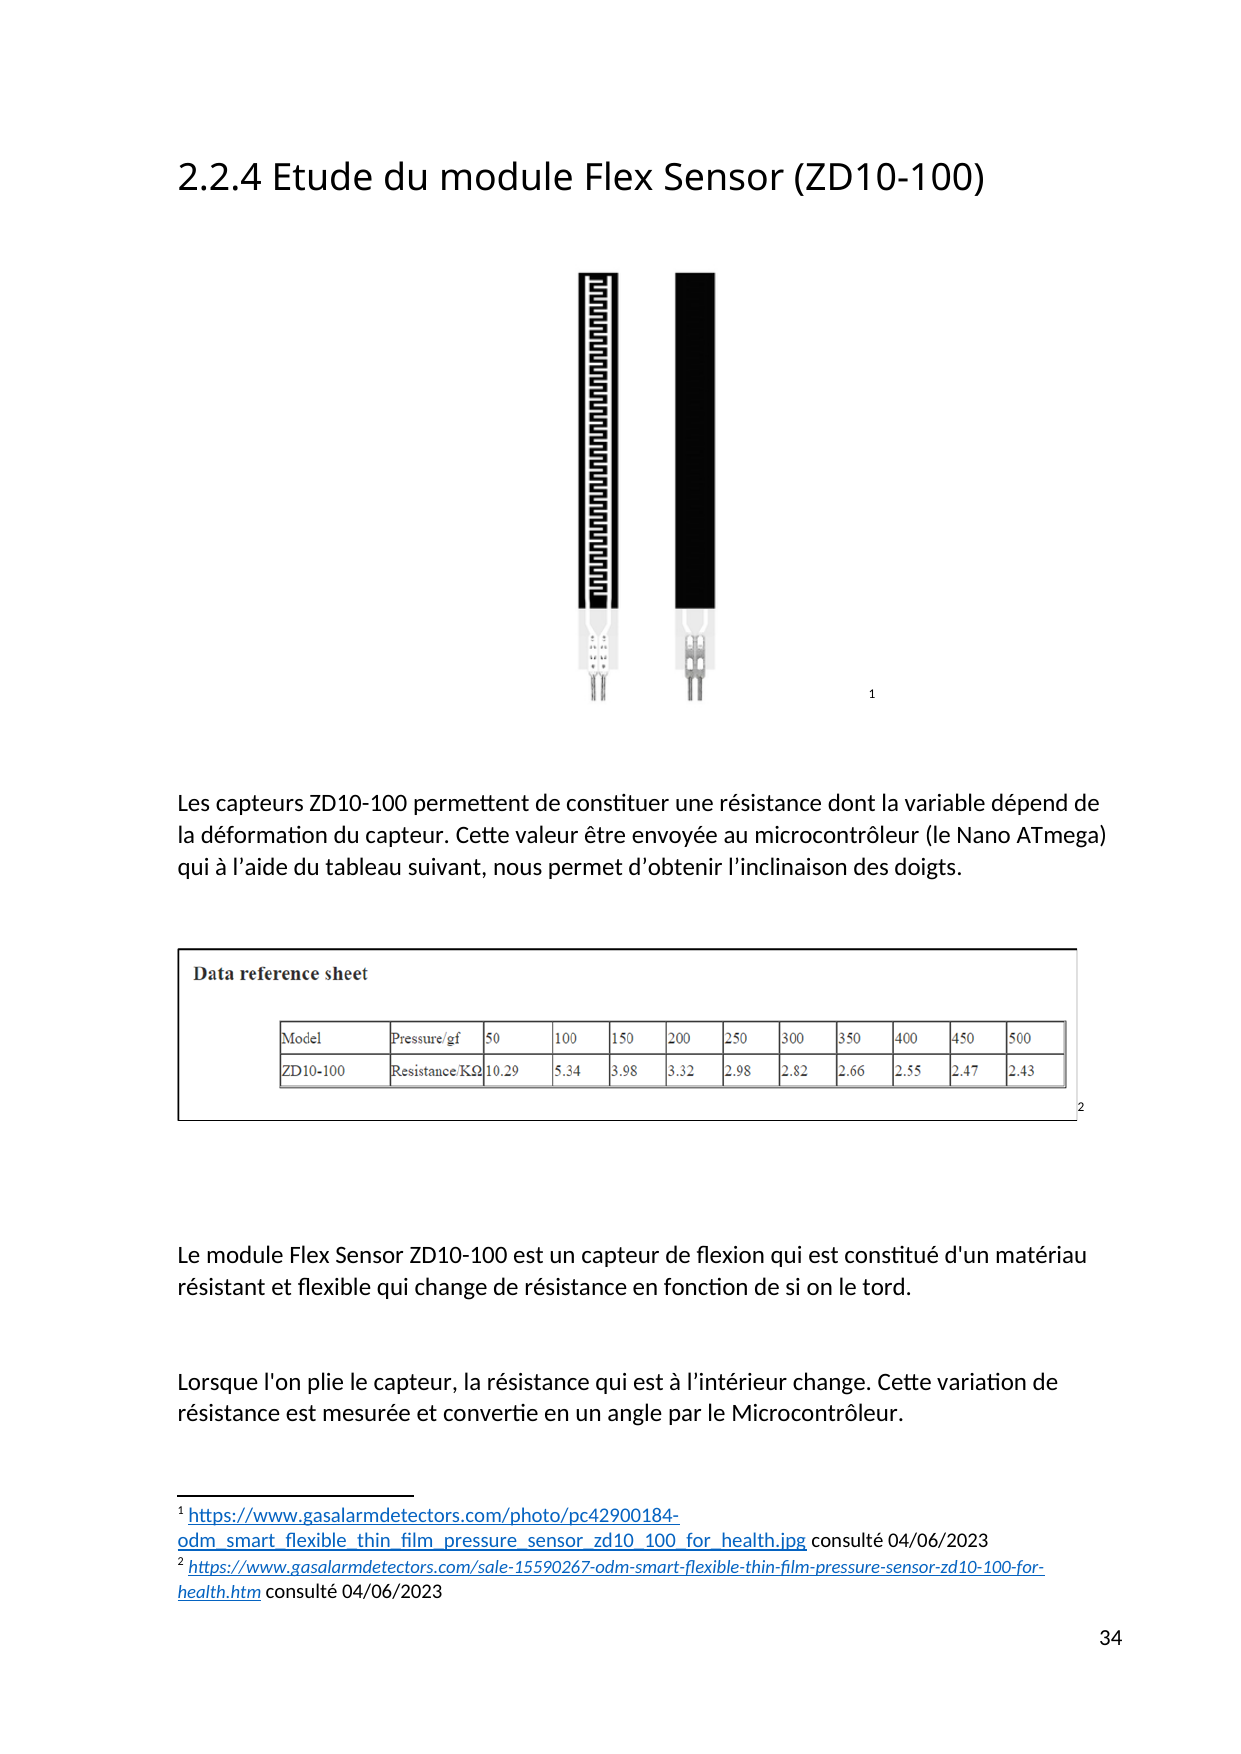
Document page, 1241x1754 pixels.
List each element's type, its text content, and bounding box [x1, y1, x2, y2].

picture [177, 948, 1078, 1121]
text Lorsque l'on plie le capteur, la résistance qui est à l’intérieur change. Cette variation de résistance est mesurée et convertie en un angle par le Microcontrôleur. [177, 1366, 1122, 1428]
text Le module Flex Sensor ZD10-100 est un capteur de flexion qui est constitué d'un matériau résistant et flexible qui change de résistance en fonction de si on le tord. [177, 1239, 1122, 1301]
subtitle 2.2.4 Etude du module Flex Sensor (ZD10-100) [177, 150, 1122, 201]
text Les capteurs ZD10-100 permettent de constituer une résistance dont la variable dépend de la déformation du capteur. Cette valeur être envoyée au microcontrôleur (le Nano ATmega) qui à l’aide du tableau suivant, nous permet d’obtenir l’inclinaison des doigts. [177, 787, 1122, 881]
picture [424, 264, 869, 709]
